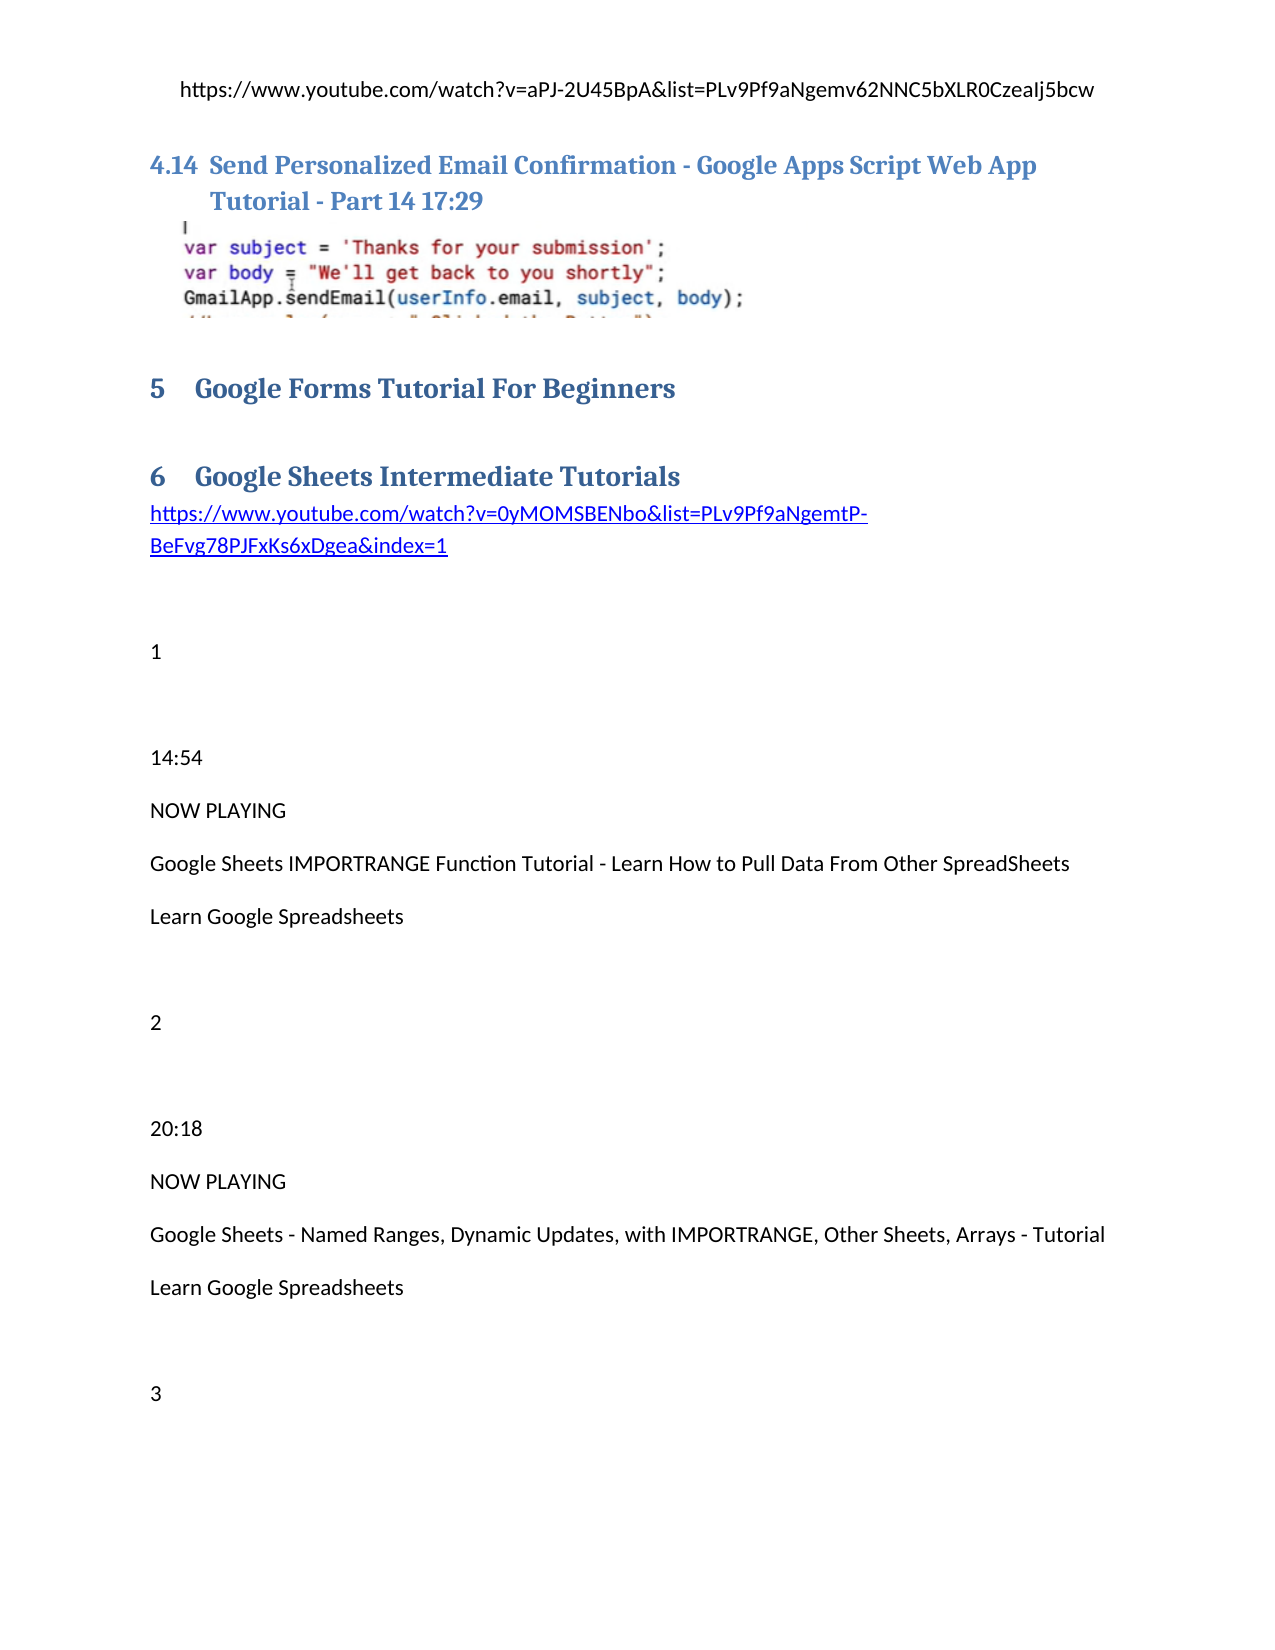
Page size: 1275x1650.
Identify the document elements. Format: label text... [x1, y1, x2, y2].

text 2 [150, 1008, 1125, 1036]
subtitle Google Sheets Intermediate Tutorials [150, 460, 1125, 494]
text 14:54 [150, 743, 1125, 771]
subtitle Google Forms Tutorial For Beginners [150, 372, 1125, 405]
picture [150, 221, 808, 318]
text Google Sheets IMPORTRANGE Function Tutorial - Learn How to Pull Data From Other SpreadSheets [150, 849, 1125, 877]
text NOW PLAYING [150, 796, 1125, 824]
text Google Sheets - Named Ranges, Dynamic Updates, with IMPORTRANGE, Other Sheets, Arrays - Tutorial [150, 1220, 1125, 1248]
text Learn Google Spreadsheets [150, 1273, 1125, 1301]
text 3 [150, 1379, 1125, 1407]
text 1 [150, 637, 1125, 665]
text 20:18 [150, 1114, 1125, 1142]
text Learn Google Spreadsheets [150, 902, 1125, 930]
subtitle Send Personalized Email Confirmation - Google Apps Script Web App Tutorial - Part 14 17:29 [150, 150, 1125, 217]
text https://www.youtube.com/watch?v=0yMOMSBENbo&list=PLv9Pf9aNgemtP-BeFvg78PJFxKs6xDgea&index=1 [150, 499, 1125, 559]
text NOW PLAYING [150, 1167, 1125, 1195]
